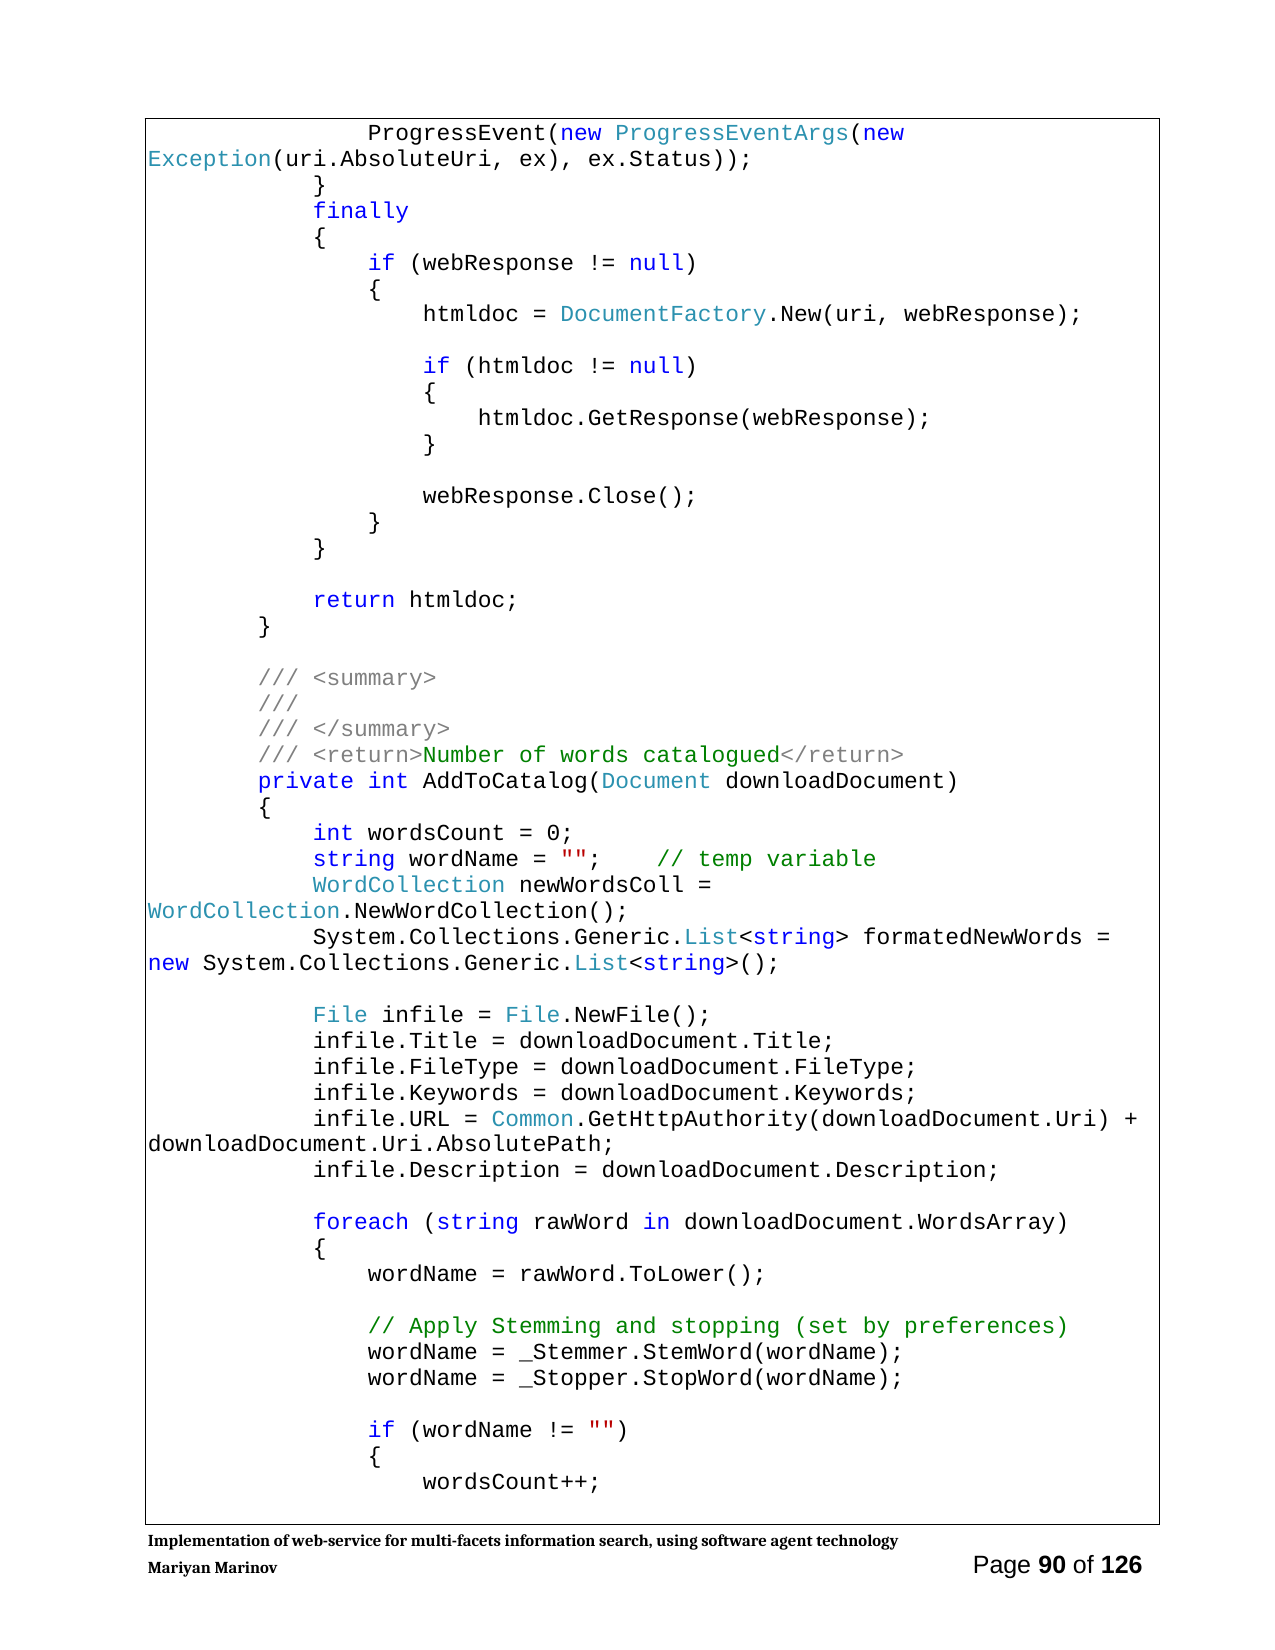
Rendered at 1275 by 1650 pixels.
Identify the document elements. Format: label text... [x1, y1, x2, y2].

text { [148, 796, 1157, 822]
text infile.Title = downloadDocument.Title; [148, 1029, 1157, 1055]
text } [148, 510, 1157, 536]
text webResponse.Close(); [148, 484, 1157, 510]
text string wordName = ""; // temp variable [148, 847, 1157, 873]
text wordsCount++; [148, 1470, 1157, 1496]
text wordName = _Stopper.StopWord(wordName); [148, 1366, 1157, 1392]
text ProgressEvent(new ProgressEventArgs(new Exception(uri.AbsoluteUri, ex), ex.Status)); [146, 119, 1159, 173]
text WordCollection newWordsColl = WordCollection.NewWordCollection(); [148, 873, 1157, 925]
text if (htmldoc != null) [148, 355, 1157, 381]
text /// <summary> [148, 666, 1157, 692]
text finally [148, 199, 1157, 225]
text infile.Keywords = downloadDocument.Keywords; [148, 1081, 1157, 1107]
text /// </summary> [148, 718, 1157, 744]
text { [148, 381, 1157, 407]
text { [148, 277, 1157, 303]
text infile.Description = downloadDocument.Description; [148, 1159, 1157, 1185]
text wordName = _Stemmer.StemWord(wordName); [148, 1340, 1157, 1366]
text File infile = File.NewFile(); [148, 1003, 1157, 1029]
text } [148, 432, 1157, 458]
text wordName = rawWord.ToLower(); [148, 1262, 1157, 1288]
text { [148, 1237, 1157, 1262]
text return htmldoc; [148, 588, 1157, 614]
text } [148, 614, 1157, 640]
text /// [148, 692, 1157, 718]
text int wordsCount = 0; [148, 822, 1157, 847]
text if (webResponse != null) [148, 251, 1157, 277]
text if (wordName != "") [148, 1418, 1157, 1444]
text // Apply Stemming and stopping (set by preferences) [148, 1314, 1157, 1340]
text System.Collections.Generic.List<string> formatedNewWords = new System.Collections.Generic.List<string>(); [148, 925, 1157, 977]
text } [148, 173, 1157, 199]
text infile.URL = Common.GetHttpAuthority(downloadDocument.Uri) + downloadDocument.Uri.AbsolutePath; [148, 1107, 1157, 1159]
text htmldoc = DocumentFactory.New(uri, webResponse); [148, 303, 1157, 329]
text { [148, 1444, 1157, 1470]
text htmldoc.GetResponse(webResponse); [148, 407, 1157, 432]
text { [148, 225, 1157, 251]
text /// <return>Number of words catalogued</return> [148, 744, 1157, 770]
text private int AddToCatalog(Document downloadDocument) [148, 770, 1157, 796]
text infile.FileType = downloadDocument.FileType; [148, 1055, 1157, 1081]
text foreach (string rawWord in downloadDocument.WordsArray) [148, 1211, 1157, 1237]
text } [148, 536, 1157, 562]
